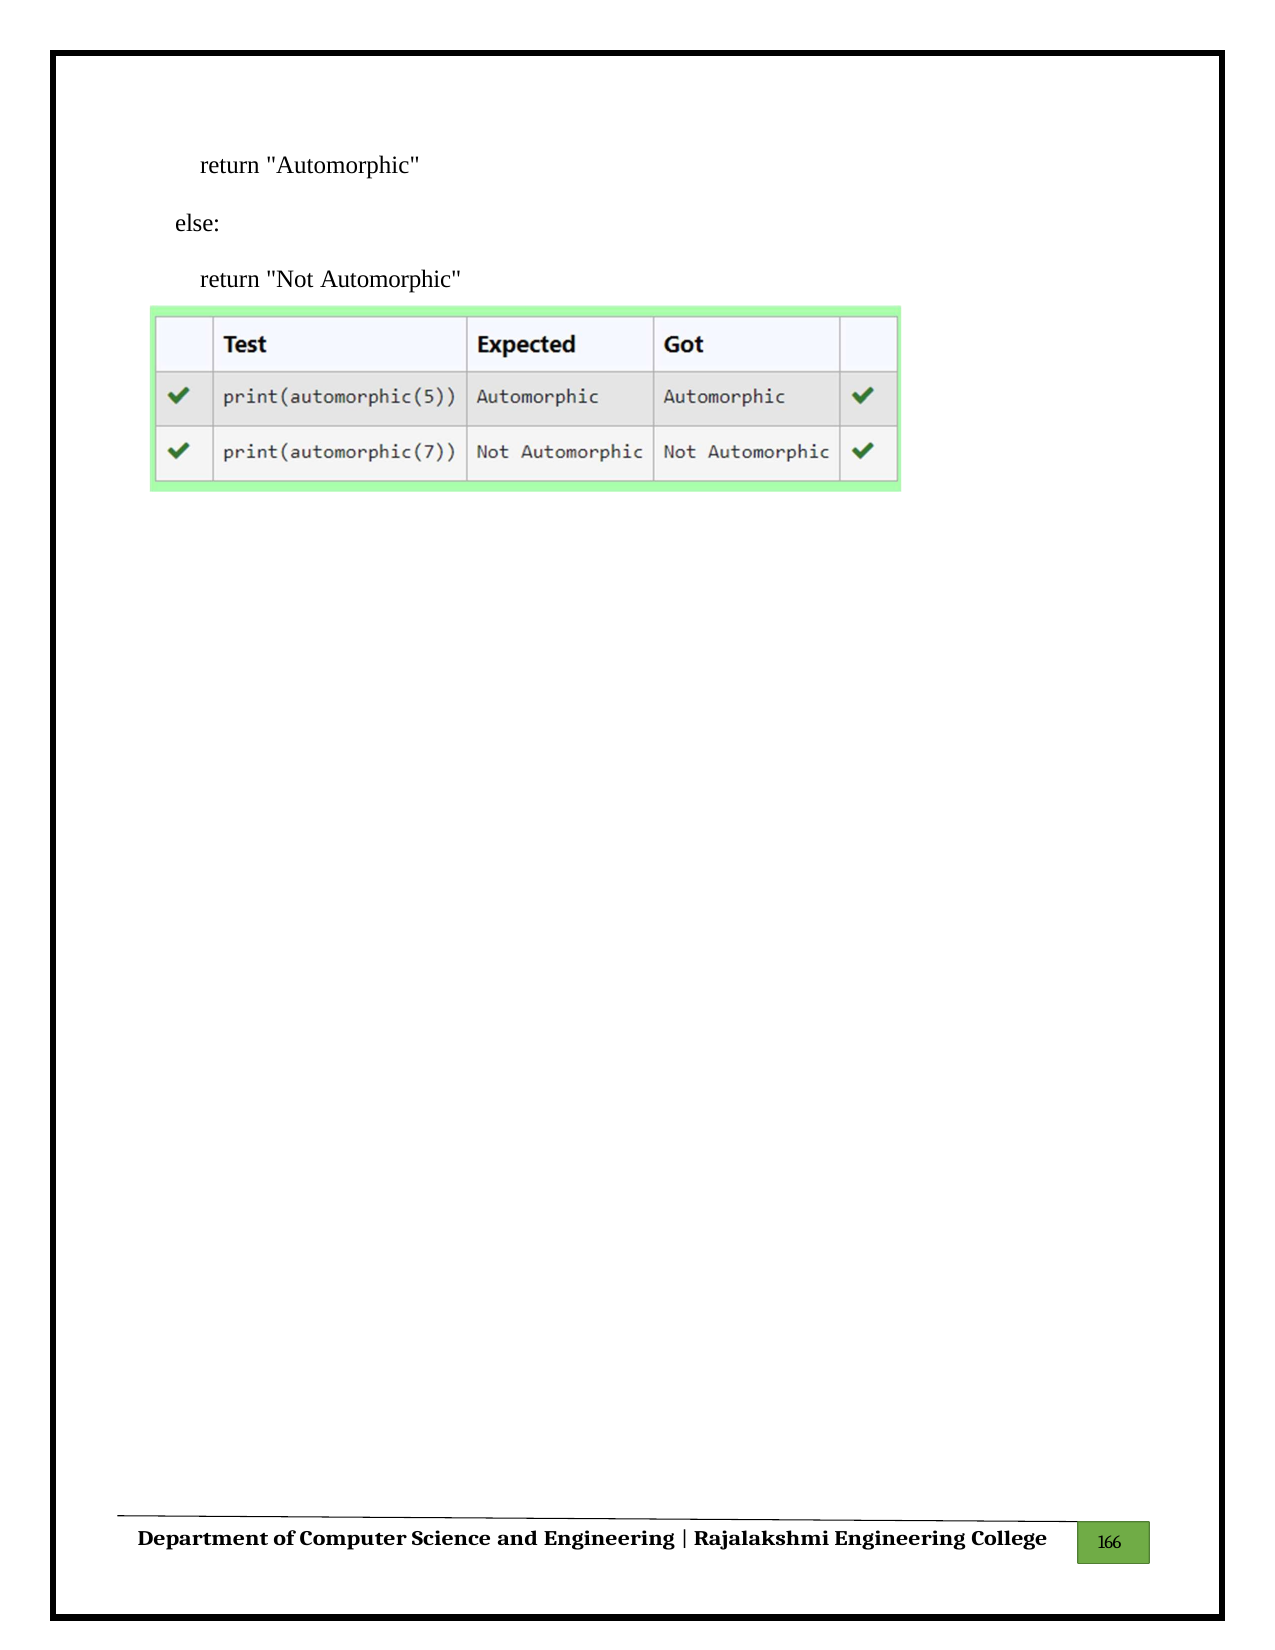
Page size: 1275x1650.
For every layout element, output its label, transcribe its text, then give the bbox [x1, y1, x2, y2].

text return "Not Automorphic" [200, 265, 1206, 294]
text return "Automorphic" else: [175, 150, 420, 236]
picture [149, 305, 902, 492]
